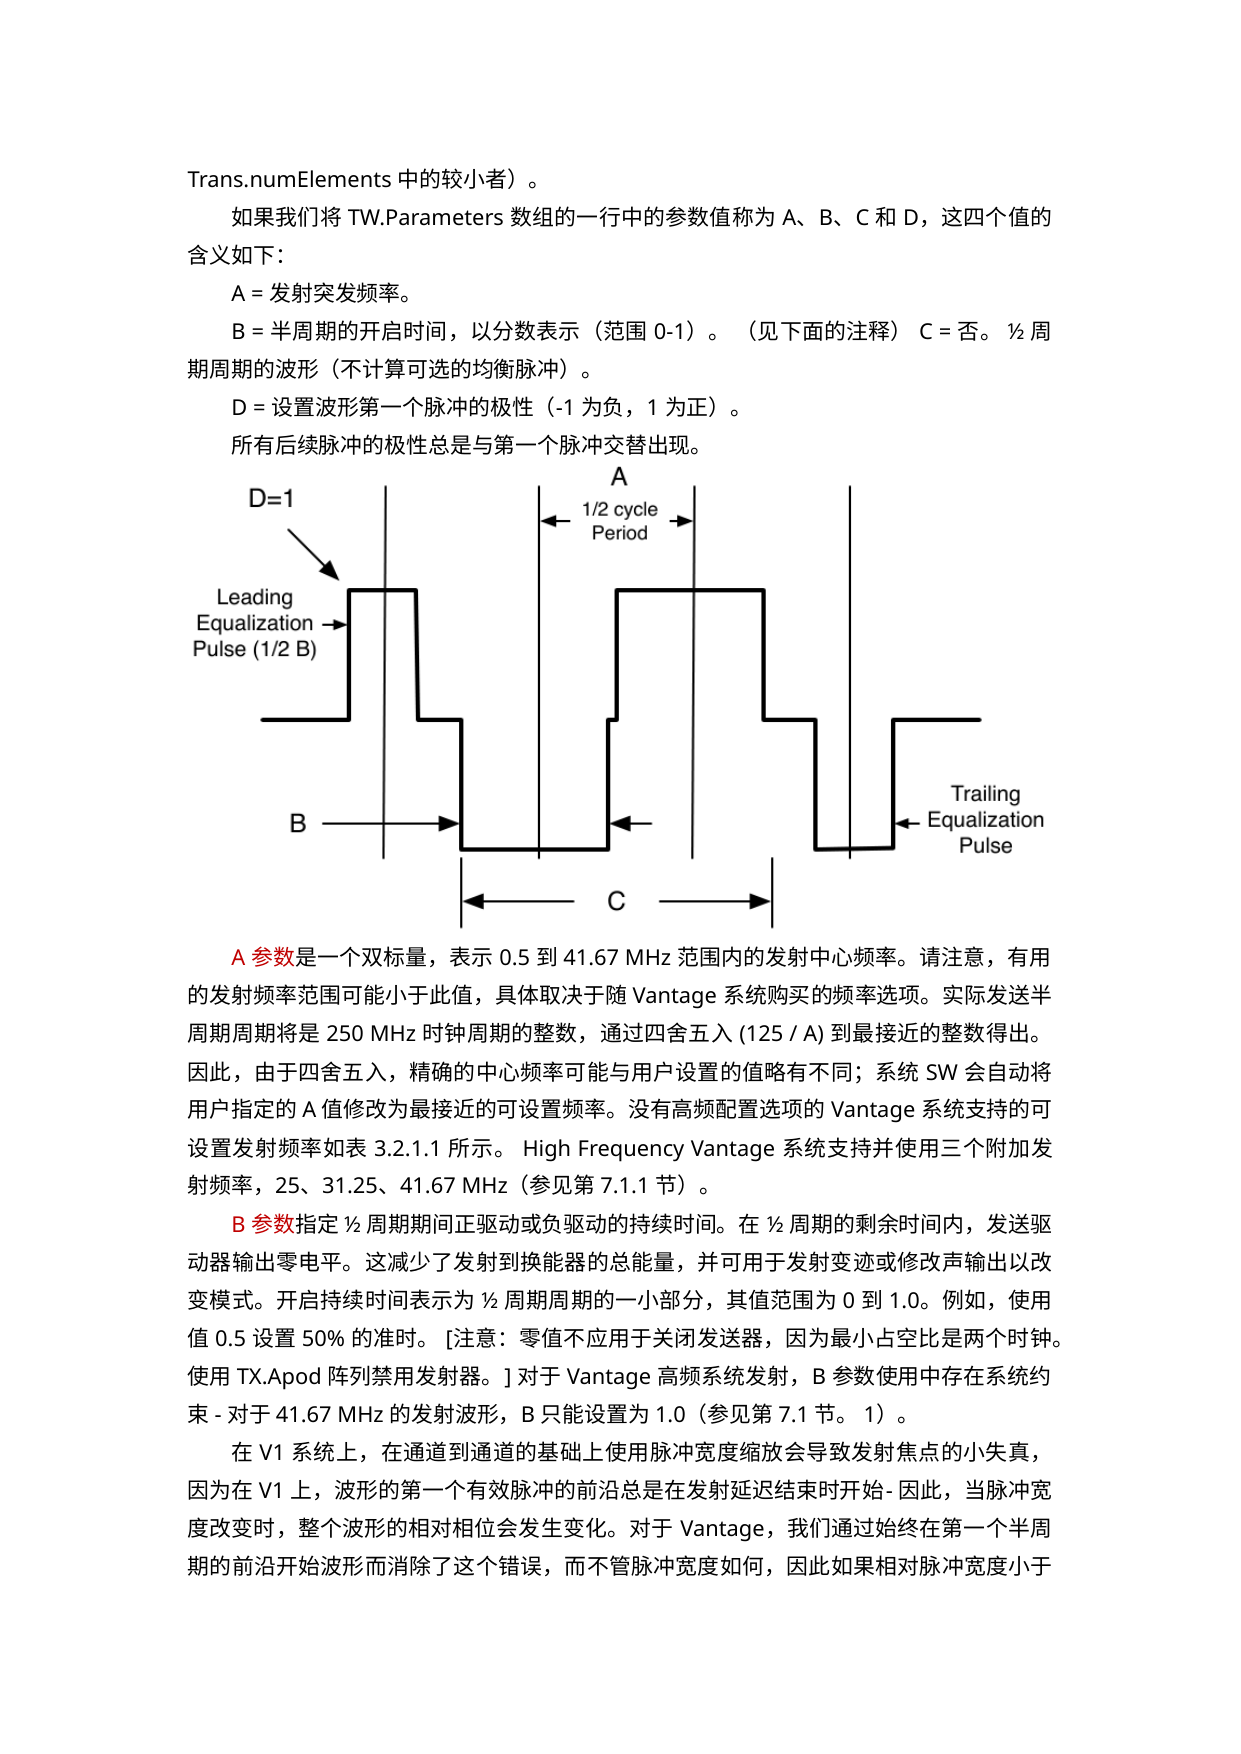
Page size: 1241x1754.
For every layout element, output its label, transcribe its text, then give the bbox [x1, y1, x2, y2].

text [187, 1435, 1053, 1581]
picture [187, 466, 1053, 936]
text B = 半周期的开启时间，以分数表示（范围 0-1）。 （见下面的注释） C = 否。 ½ 周期周期的波形（不计算可选的均衡脉冲）。 [187, 314, 1053, 384]
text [187, 162, 1053, 194]
text B 参数指定 ½ 周期期间正驱动或负驱动的持续时间。在 ½ 周期的剩余时间内，发送驱动器输出零电平。这减少了发射到换能器的总能量，并可用于发射变迹或修改声输出以改变模式。开启持续时间表示为 ½ 周期周期的一小部分，其值范围为 0 到 1.0。例如，使用值 0.5 设置 50% 的准时。 [注意：零值不应用于关闭发送器，因为最小占空比是两个时钟。使用 TX.Apod 阵列禁用发射器。] 对于 Vantage 高频系统发射，B 参数使用中存在系统约束 - 对于 41.67 MHz 的发射波形，B 只能设置为 1.0（参见第 7.1 节。 1）。 [187, 1207, 1053, 1428]
text D = 设置波形第一个脉冲的极性（-1 为负，1 为正）。 [187, 390, 1053, 422]
text A 参数是一个双标量，表示 0.5 到 41.67 MHz 范围内的发射中心频率。请注意，有用的发射频率范围可能小于此值，具体取决于随 Vantage 系统购买的频率选项。实际发送半周期周期将是 250 MHz 时钟周期的整数，通过四舍五入 (125 / A) 到最接近的整数得出。因此，由于四舍五入，精确的中心频率可能与用户设置的值略有不同；系统 SW 会自动将用户指定的 A 值修改为最接近的可设置频率。没有高频配置选项的 Vantage 系统支持的可设置发射频率如表 3.2.1.1 所示。 High Frequency Vantage 系统支持并使用三个附加发射频率，25、31.25、41.67 MHz（参见第 7.1.1 节）。 [187, 940, 1053, 1200]
text A = 发射突发频率。 [187, 276, 1053, 308]
text 所有后续脉冲的极性总是与第一个脉冲交替出现。 [187, 428, 1053, 460]
text 如果我们将 TW.Parameters 数组的一行中的参数值称为 A、B、C 和 D，这四个值的含义如下： [187, 200, 1053, 270]
